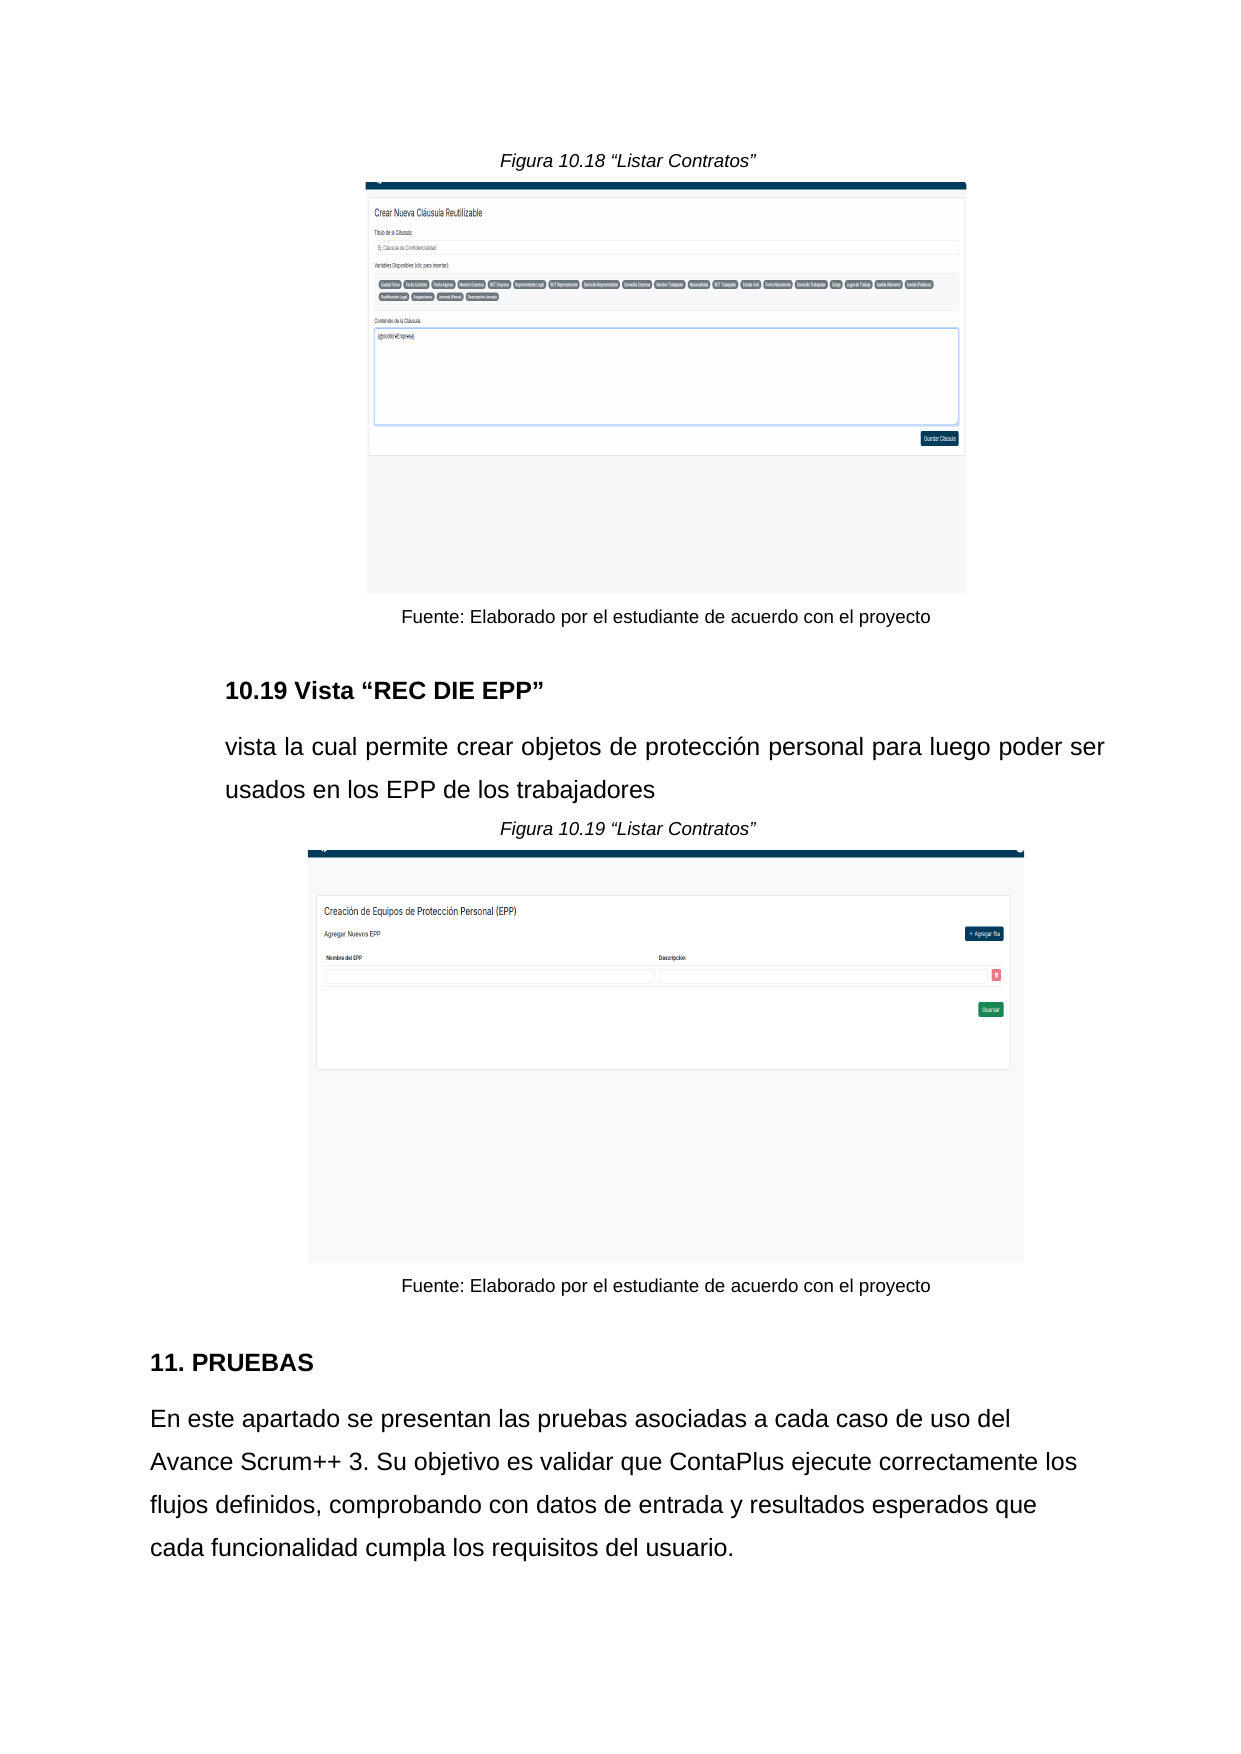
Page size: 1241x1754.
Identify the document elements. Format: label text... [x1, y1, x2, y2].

subtitle Figura 10.19 “Listar Contratos” [150, 818, 1107, 839]
text vista la cual permite crear objetos de protección personal para luego poder ser usados en los EPP de los trabajadores [225, 732, 1107, 804]
text Fuente: Elaborado por el estudiante de acuerdo con el proyecto [225, 606, 1107, 628]
subtitle 10.19 Vista “REC DIE EPP” [225, 676, 1107, 705]
picture [307, 850, 1025, 1262]
subtitle 11. PRUEBAS [150, 1348, 1107, 1377]
text Fuente: Elaborado por el estudiante de acuerdo con el proyecto [225, 1274, 1107, 1296]
text En este apartado se presentan las pruebas asociadas a cada caso de uso del Avance Scrum++ 3. Su objetivo es validar que ContaPlus ejecute correctamente los flujos definidos, comprobando con datos de entrada y resultados esperados que cada funcionalidad cumpla los requisitos del usuario. [150, 1404, 1090, 1562]
picture [365, 182, 967, 594]
subtitle Figura 10.18 “Listar Contratos” [150, 150, 1107, 172]
